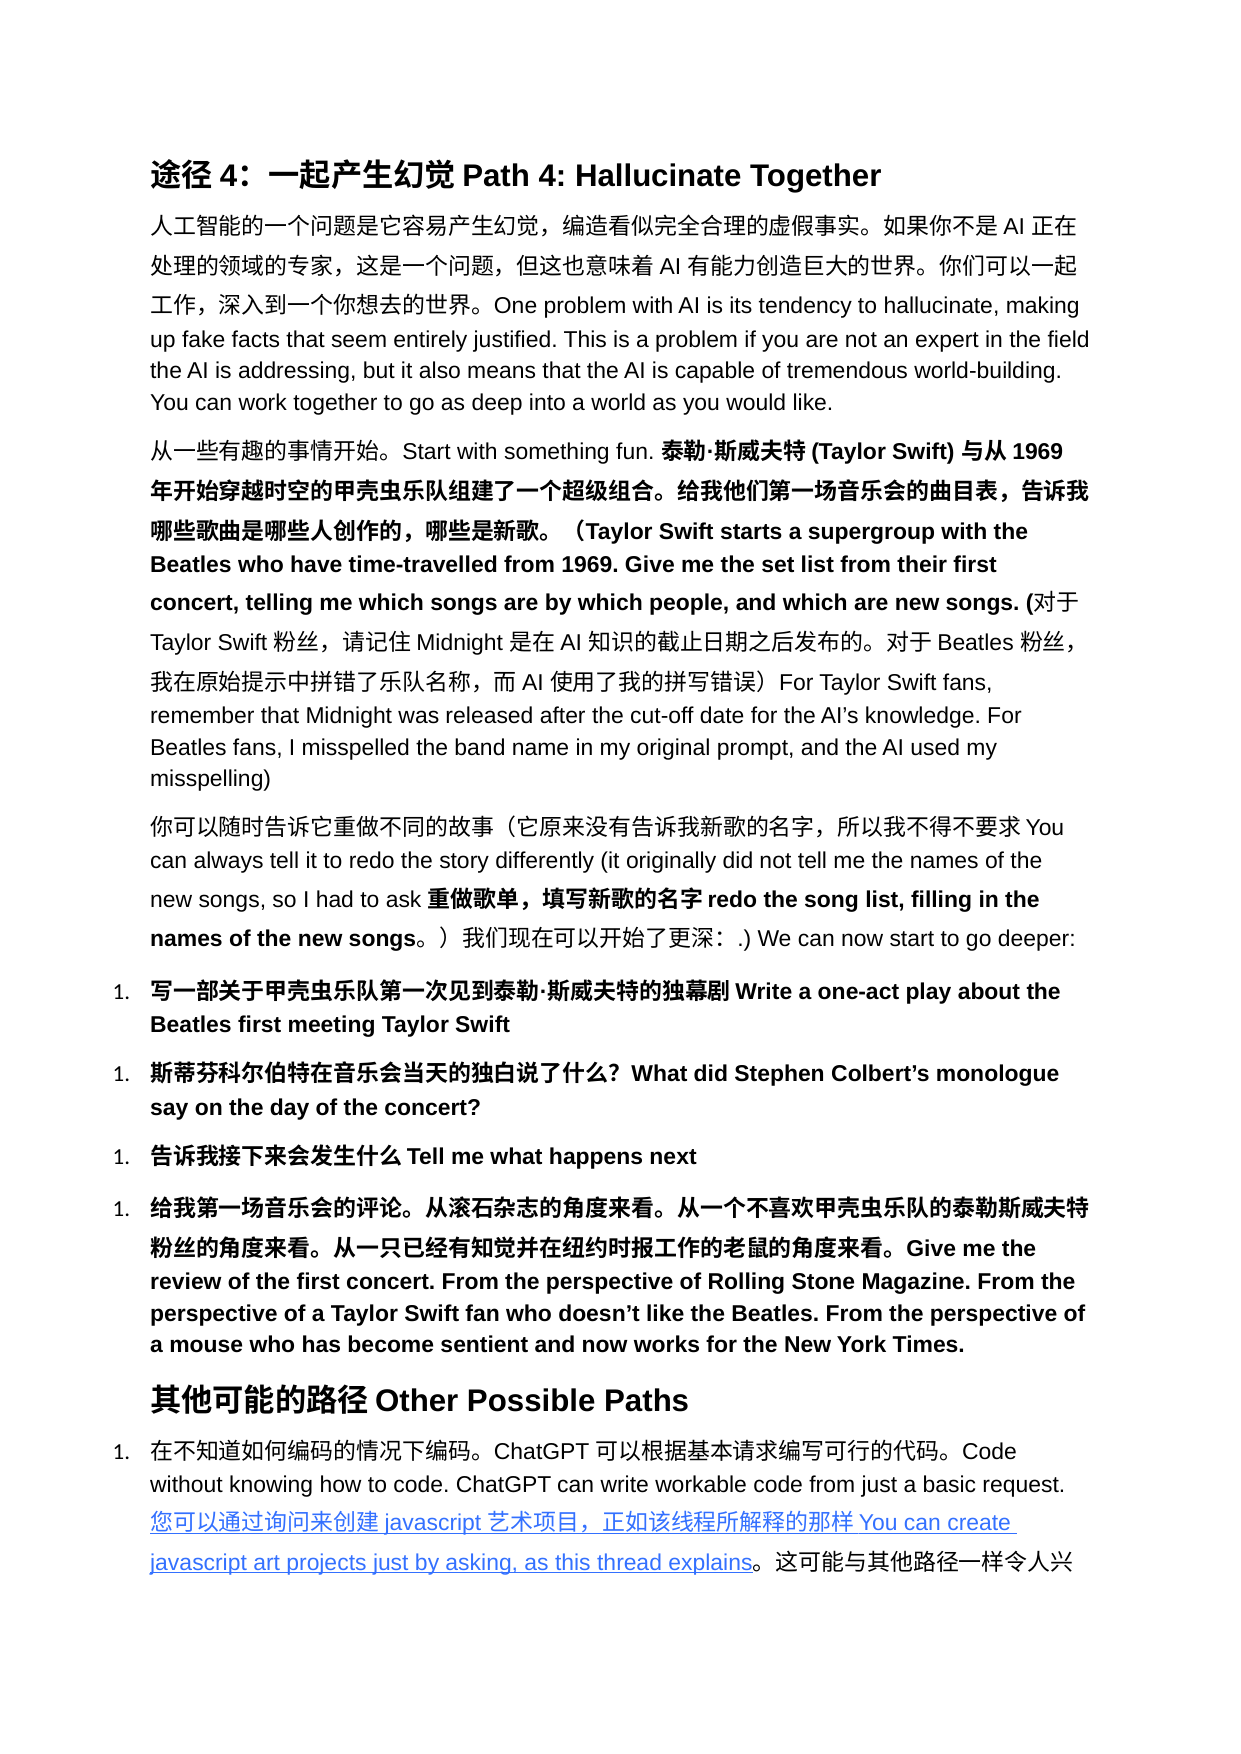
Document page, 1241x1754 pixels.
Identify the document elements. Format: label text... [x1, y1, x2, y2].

list 写一部关于甲壳虫乐队第一次见到泰勒·斯威夫特的独幕剧Write a one-act play about the Beatles first meeting Taylor Swift [112, 972, 1090, 1037]
list 斯蒂芬科尔伯特在音乐会当天的独白说了什么？What did Stephen Colbert’s monologue say on the day of the concert? [112, 1055, 1090, 1120]
text 人工智能的一个问题是它容易产生幻觉，编造看似完全合理的虚假事实。如果你不是 AI 正在处理的领域的专家，这是一个问题，但这也意味着 AI 有能力创造巨大的世界。你们可以一起工作，深入到一个你想去的世界。One problem with AI is its tendency to hallucinate, making up fake facts that seem entirely justified. This is a problem if you are not an expert in the field the AI is addressing, but it also means that the AI is capable of tremendous world-building. You can work together to go as deep into a world as you would like. [150, 208, 1090, 415]
text 你可以随时告诉它重做不同的故事（它原来没有告诉我新歌的名字，所以我不得不要求You can always tell it to redo the story differently (it originally did not tell me the names of the new songs, so I had to ask 重做歌单，填写新歌的名字redo the song list, filling in the names of the new songs。）我们现在可以开始了更深：.) We can now start to go deeper: [150, 809, 1090, 953]
text 从一些有趣的事情开始。Start with something fun. 泰勒·斯威夫特 (Taylor Swift) 与从 1969 年开始穿越时空的甲壳虫乐队组建了一个超级组合。给我他们第一场音乐会的曲目表，告诉我哪些歌曲是哪些人创作的，哪些是新歌。（Taylor Swift starts a supergroup with the Beatles who have time-travelled from 1969. Give me the set list from their first concert, telling me which songs are by which people, and which are new songs. (对于 Taylor Swift 粉丝，请记住 Midnight 是在 AI 知识的截止日期之后发布的。对于 Beatles 粉丝，我在原始提示中拼错了乐队名称，而 AI 使用了我的拼写错误）For Taylor Swift fans, remember that Midnight was released after the cut-off date for the AI’s knowledge. For Beatles fans, I misspelled the band name in my original prompt, and the AI used my misspelling) [150, 433, 1090, 791]
list 给我第一场音乐会的评论。从滚石杂志的角度来看。从一个不喜欢甲壳虫乐队的泰勒斯威夫特粉丝的角度来看。从一只已经有知觉并在纽约时报工作的老鼠的角度来看。Give me the review of the first concert. From the perspective of Rolling Stone Magazine. From the perspective of a Taylor Swift fan who doesn’t like the Beatles. From the perspective of a mouse who has become sentient and now works for the New York Times. [112, 1190, 1090, 1357]
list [112, 1433, 1090, 1577]
list 告诉我接下来会发生什么Tell me what happens next [112, 1137, 1090, 1171]
